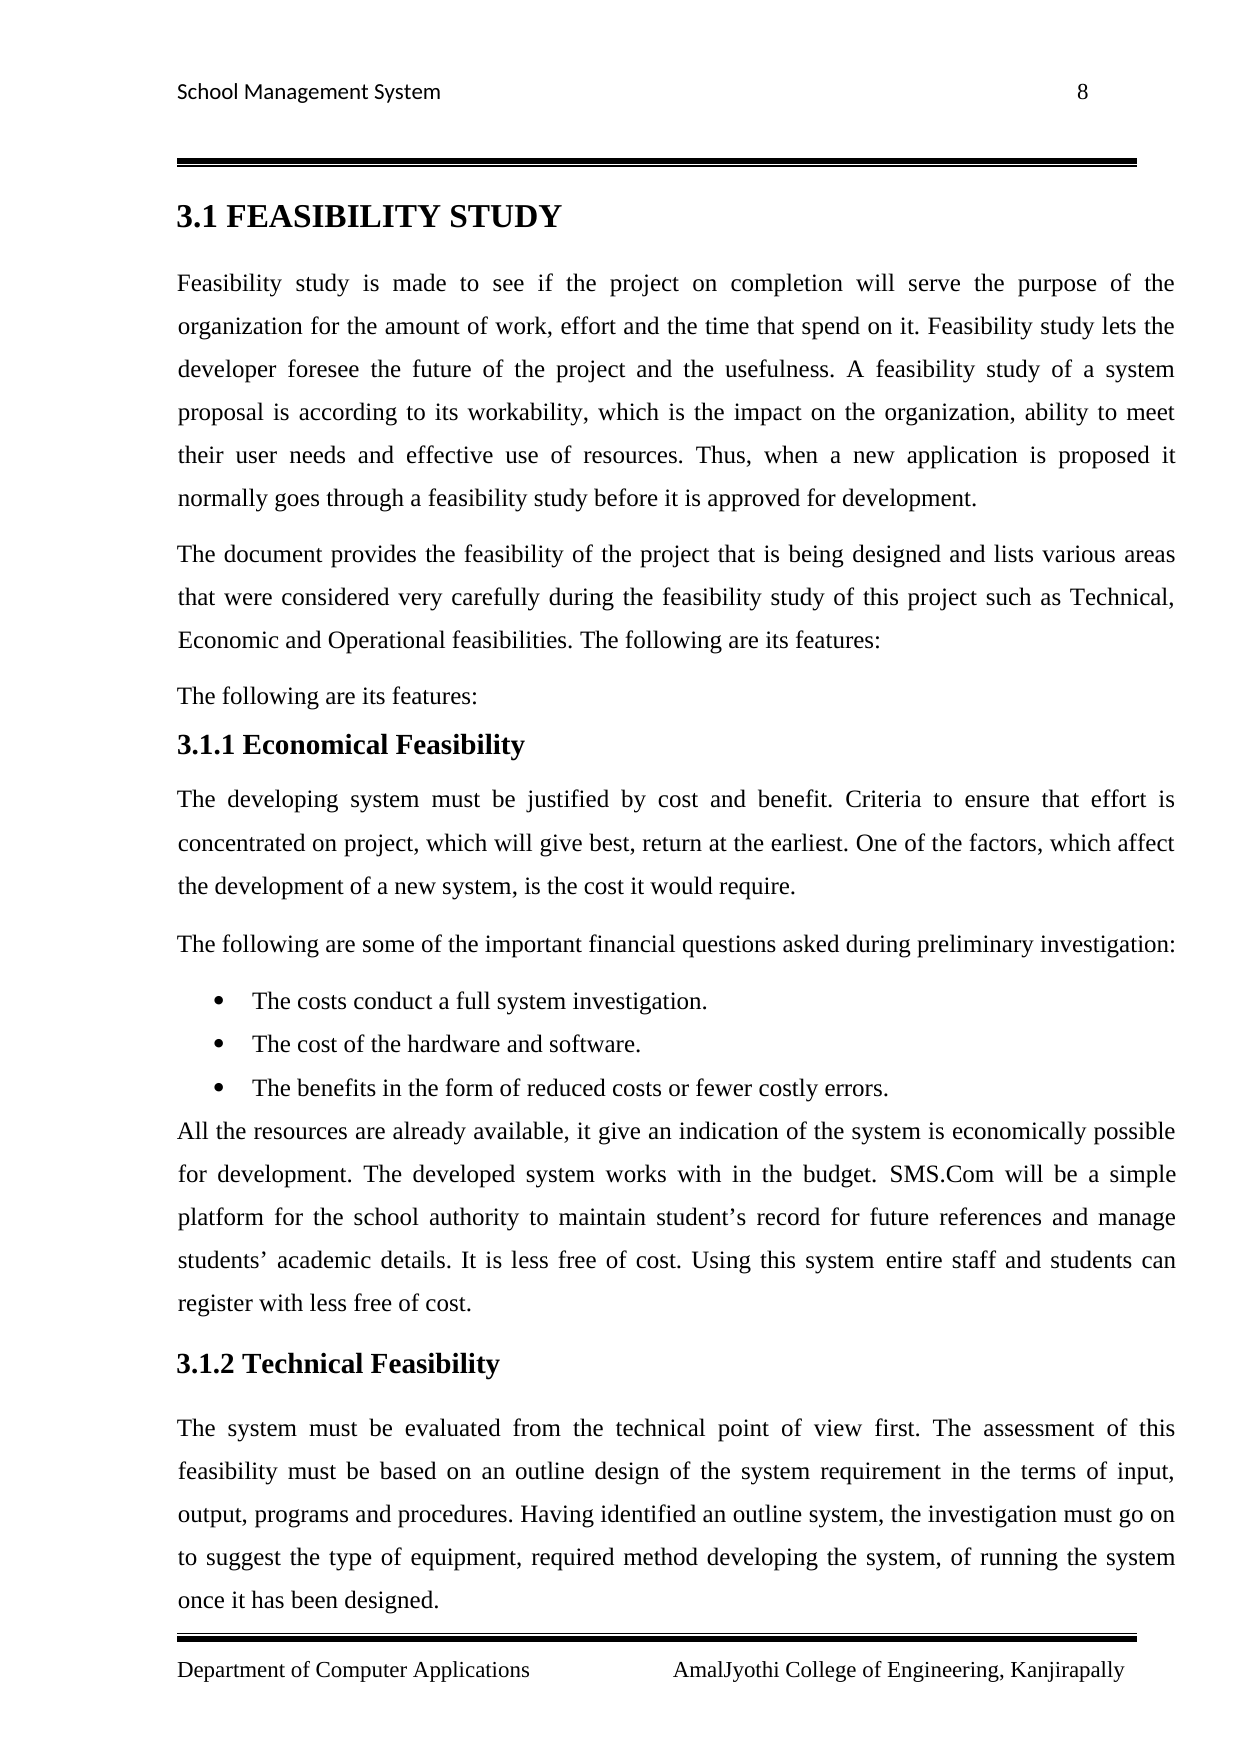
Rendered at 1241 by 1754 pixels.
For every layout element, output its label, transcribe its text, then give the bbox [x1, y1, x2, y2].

list The cost of the hardware and software. [214, 1029, 1177, 1058]
text The system must be evaluated from the technical point of view first. The assessment of this feasibility must be based on an outline design of the system requirement in the terms of input, output, programs and procedures. Having identified an outline system, the investigation must go on to suggest the type of equipment, required method developing the system, of running the system once it has been designed. [177, 1413, 1177, 1614]
text The document provides the feasibility of the project that is being designed and lists various areas that were considered very carefully during the feasibility study of this project such as Technical, Economic and Operational feasibilities. The following are its features: [177, 539, 1177, 654]
text The developing system must be justified by cost and benefit. Criteria to ensure that effort is concentrated on project, which will give best, return at the earliest. One of the factors, which affect the development of a new system, is the cost it would require. [177, 784, 1177, 899]
text All the resources are already available, it give an indication of the system is economically possible for development. The developed system works with in the budget. SMS.Com will be a simple platform for the school authority to maintain student’s record for future references and manage students’ academic details. It is less free of cost. Using this system entire staff and students can register with less free of cost. [177, 1116, 1177, 1317]
text 3.1 FEASIBILITY STUDY [176, 196, 1144, 234]
text 3.1.2 Technical Feasibility [176, 1346, 1144, 1380]
subtitle 3.1.1 Economical Feasibility [177, 734, 1142, 759]
text The following are its features: [177, 681, 1142, 709]
list The costs conduct a full system investigation. [214, 986, 1177, 1015]
list The benefits in the form of reduced costs or fewer costly errors. [214, 1073, 1177, 1101]
text The following are some of the important financial questions asked during preliminary investigation: [177, 929, 1177, 957]
text Feasibility study is made to see if the project on completion will serve the purpose of the organization for the amount of work, effort and the time that spend on it. Feasibility study lets the developer foresee the future of the project and the usefulness. A feasibility study of a system proposal is according to its workability, which is the impact on the organization, ability to meet their user needs and effective use of resources. Thus, when a new application is proposed it normally goes through a feasibility study before it is approved for development. [177, 268, 1177, 512]
